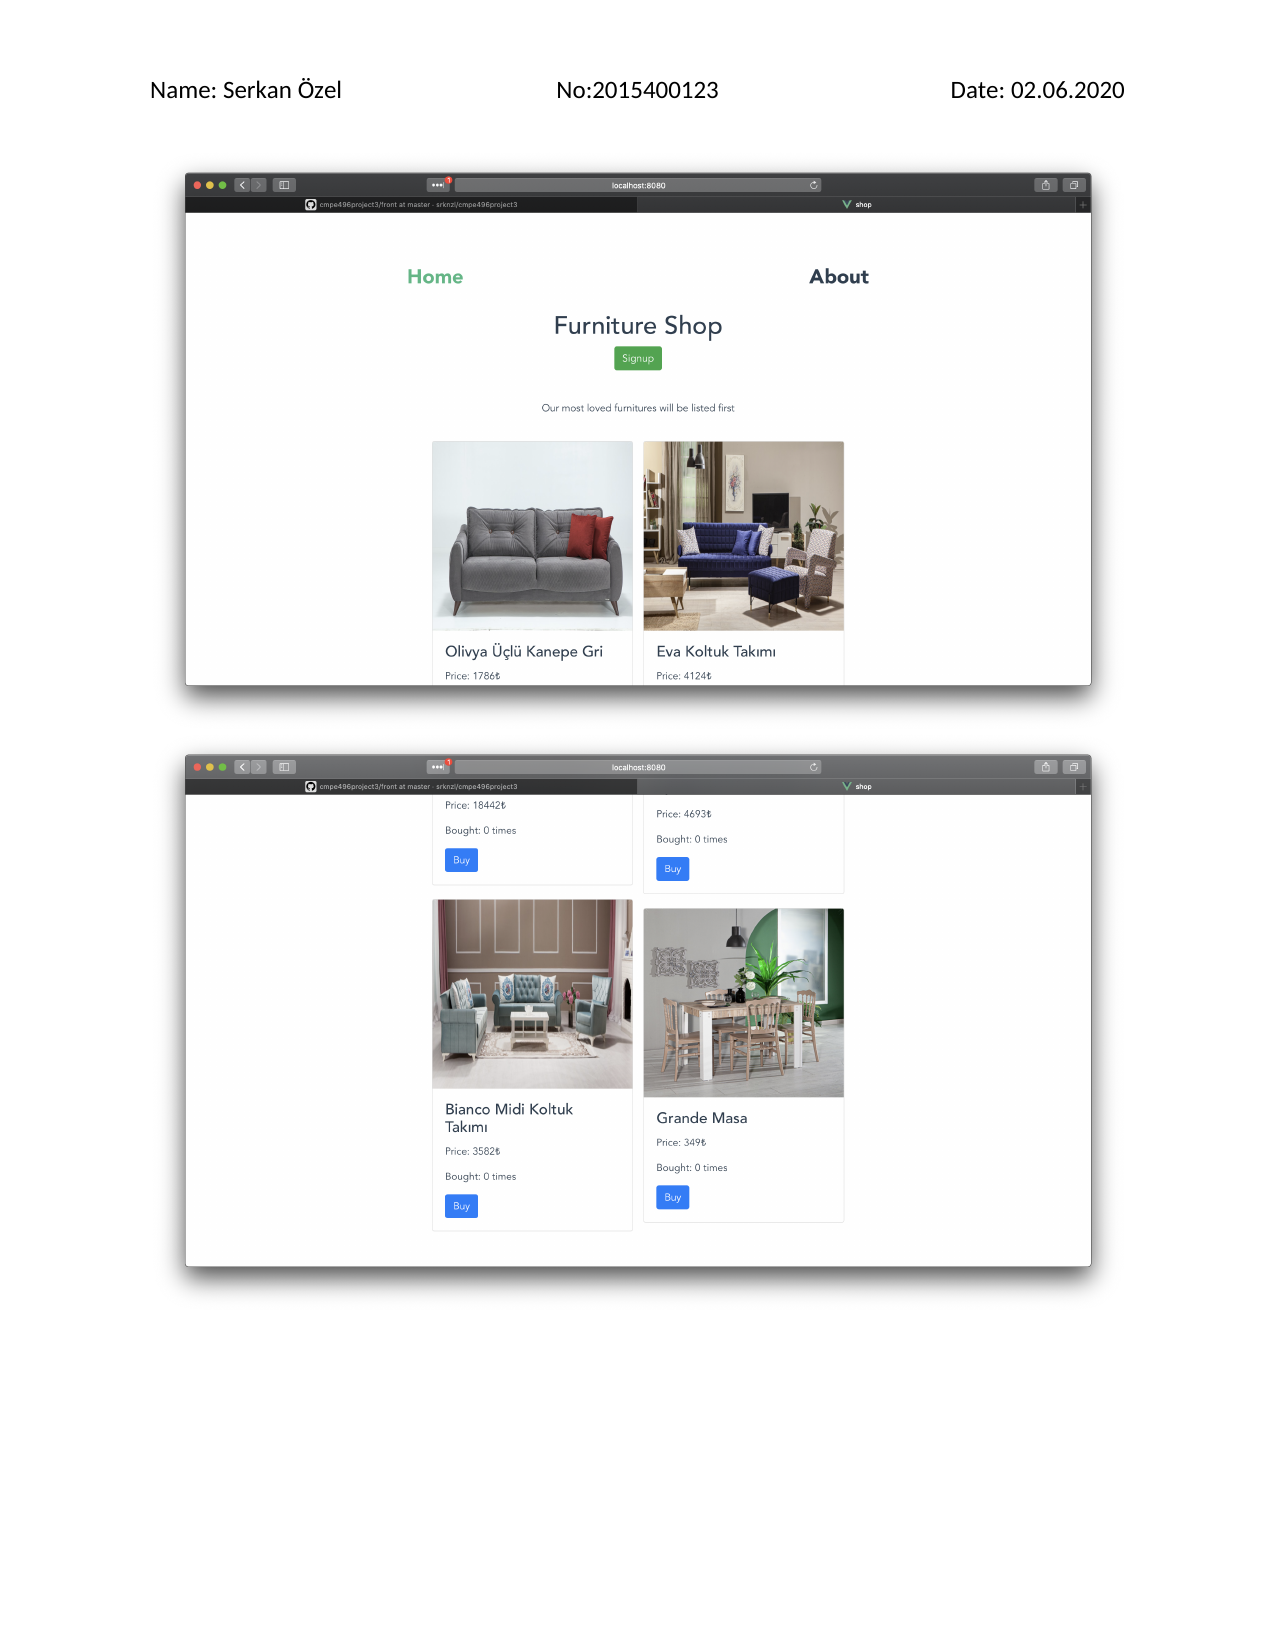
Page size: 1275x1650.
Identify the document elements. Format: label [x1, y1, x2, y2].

picture [150, 150, 1125, 1313]
